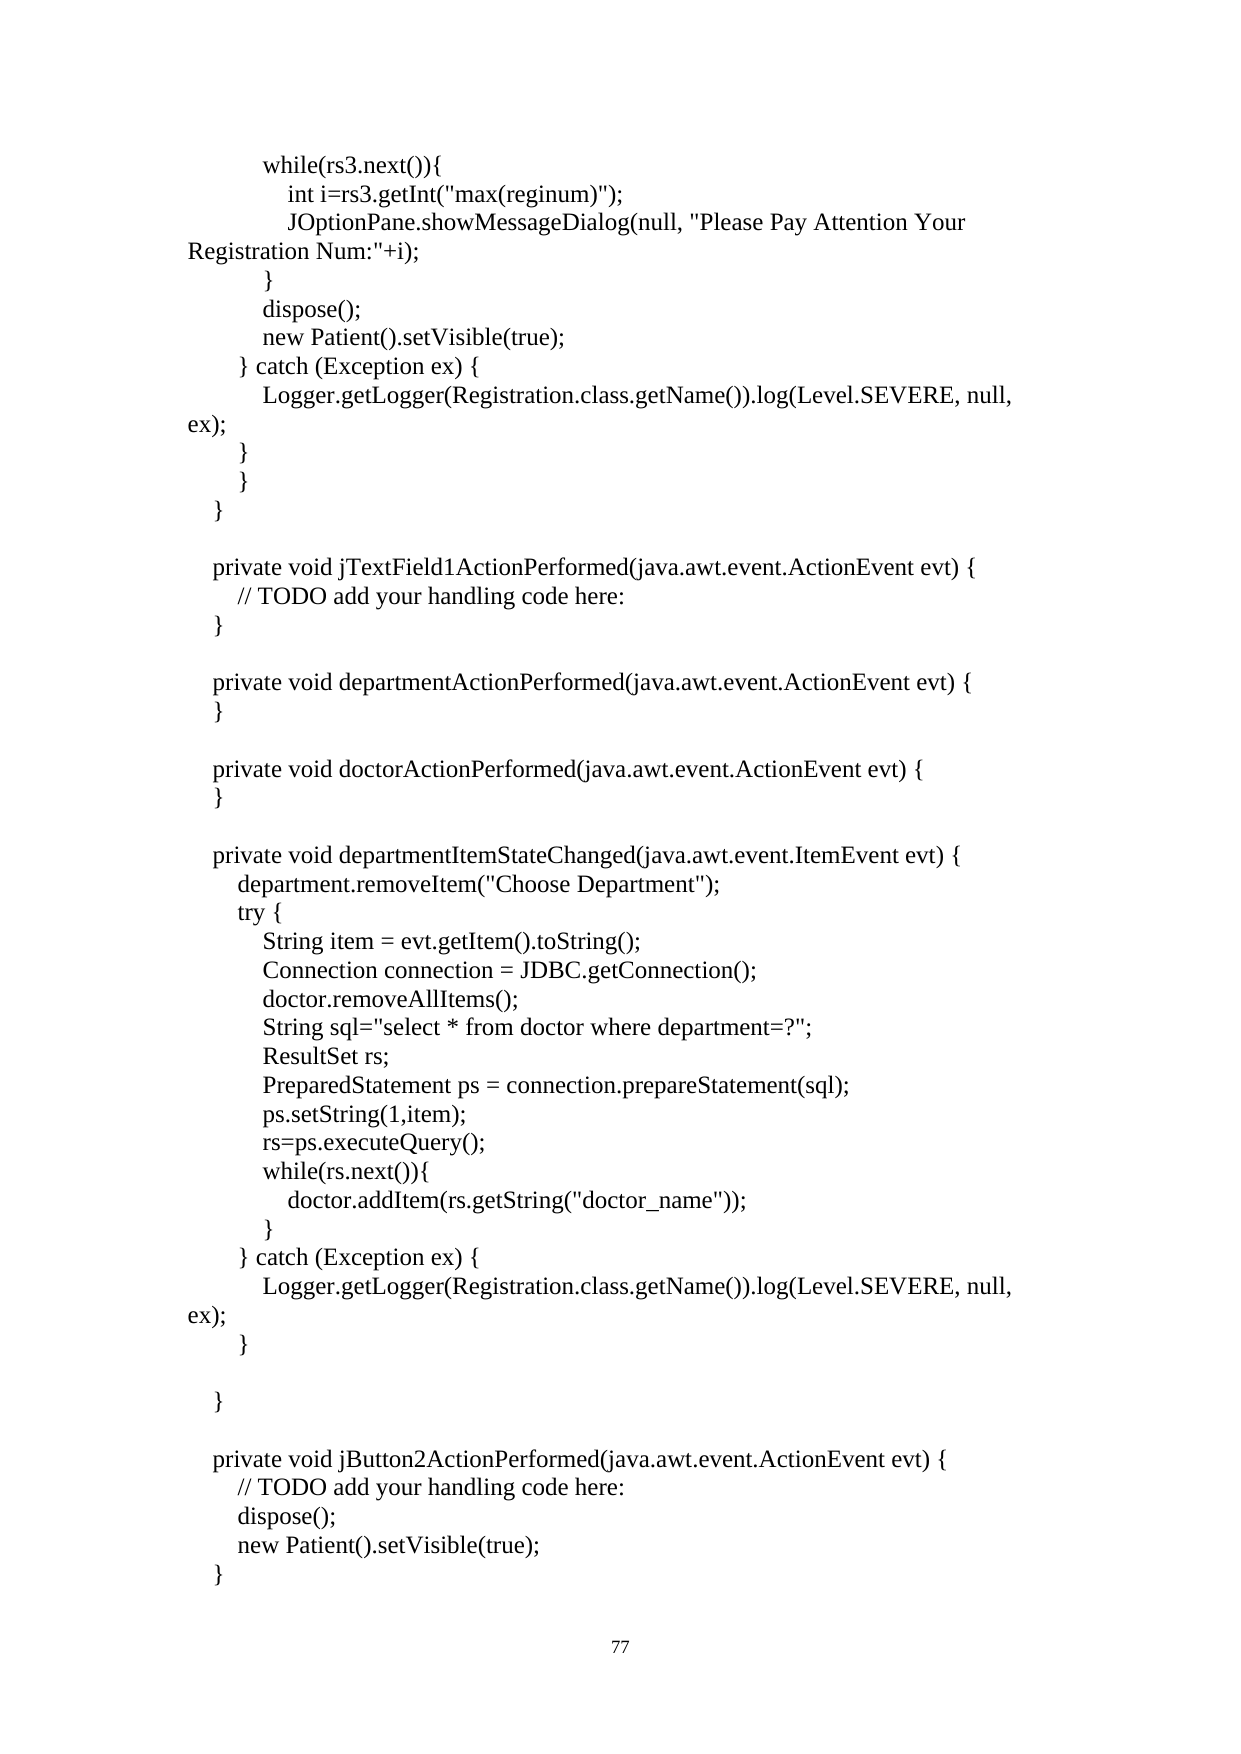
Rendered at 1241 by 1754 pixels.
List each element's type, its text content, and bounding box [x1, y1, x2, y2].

text private void departmentActionPerformed(java.awt.event.ActionEvent evt) { [187, 667, 1053, 696]
text dispose(); [187, 1501, 1053, 1530]
text new Patient().setVisible(true); [187, 322, 1053, 351]
text ps.setString(1,item); [187, 1099, 1053, 1127]
text String sql="select * from doctor where department=?"; [187, 1012, 1053, 1041]
text new Patient().setVisible(true); [187, 1530, 1053, 1559]
text private void jButton2ActionPerformed(java.awt.event.ActionEvent evt) { [187, 1444, 1053, 1472]
text } [187, 1329, 1053, 1357]
text rs=ps.executeQuery(); [187, 1127, 1053, 1156]
text } [187, 466, 1053, 495]
text department.removeItem("Choose Department"); [187, 869, 1053, 897]
text Logger.getLogger(Registration.class.getName()).log(Level.SEVERE, null, ex); [187, 1271, 1053, 1329]
text } [187, 495, 1053, 524]
text } [187, 782, 1053, 811]
text private void doctorActionPerformed(java.awt.event.ActionEvent evt) { [187, 754, 1053, 782]
text Logger.getLogger(Registration.class.getName()).log(Level.SEVERE, null, ex); [187, 380, 1053, 437]
text String item = evt.getItem().toString(); [187, 926, 1053, 955]
text JOptionPane.showMessageDialog(null, "Please Pay Attention Your Registration Num:"+i); [187, 207, 1053, 265]
text while(rs3.next()){ [187, 150, 1053, 179]
text } [187, 1559, 1053, 1587]
text } [187, 696, 1053, 725]
text } [187, 1386, 1053, 1415]
text // TODO add your handling code here: [187, 581, 1053, 610]
text } catch (Exception ex) { [187, 1242, 1053, 1271]
text doctor.addItem(rs.getString("doctor_name")); [187, 1185, 1053, 1214]
text private void jTextField1ActionPerformed(java.awt.event.ActionEvent evt) { [187, 552, 1053, 581]
text } [187, 437, 1053, 466]
text } catch (Exception ex) { [187, 351, 1053, 380]
text try { [187, 897, 1053, 926]
text } [187, 265, 1053, 294]
text int i=rs3.getInt("max(reginum)"); [187, 179, 1053, 207]
text Connection connection = JDBC.getConnection(); [187, 955, 1053, 984]
text } [187, 610, 1053, 639]
text private void departmentItemStateChanged(java.awt.event.ItemEvent evt) { [187, 840, 1053, 869]
text ResultSet rs; [187, 1041, 1053, 1070]
text while(rs.next()){ [187, 1156, 1053, 1185]
text // TODO add your handling code here: [187, 1472, 1053, 1501]
text } [187, 1214, 1053, 1242]
text PreparedStatement ps = connection.prepareStatement(sql); [187, 1070, 1053, 1099]
text doctor.removeAllItems(); [187, 984, 1053, 1012]
text dispose(); [187, 294, 1053, 322]
